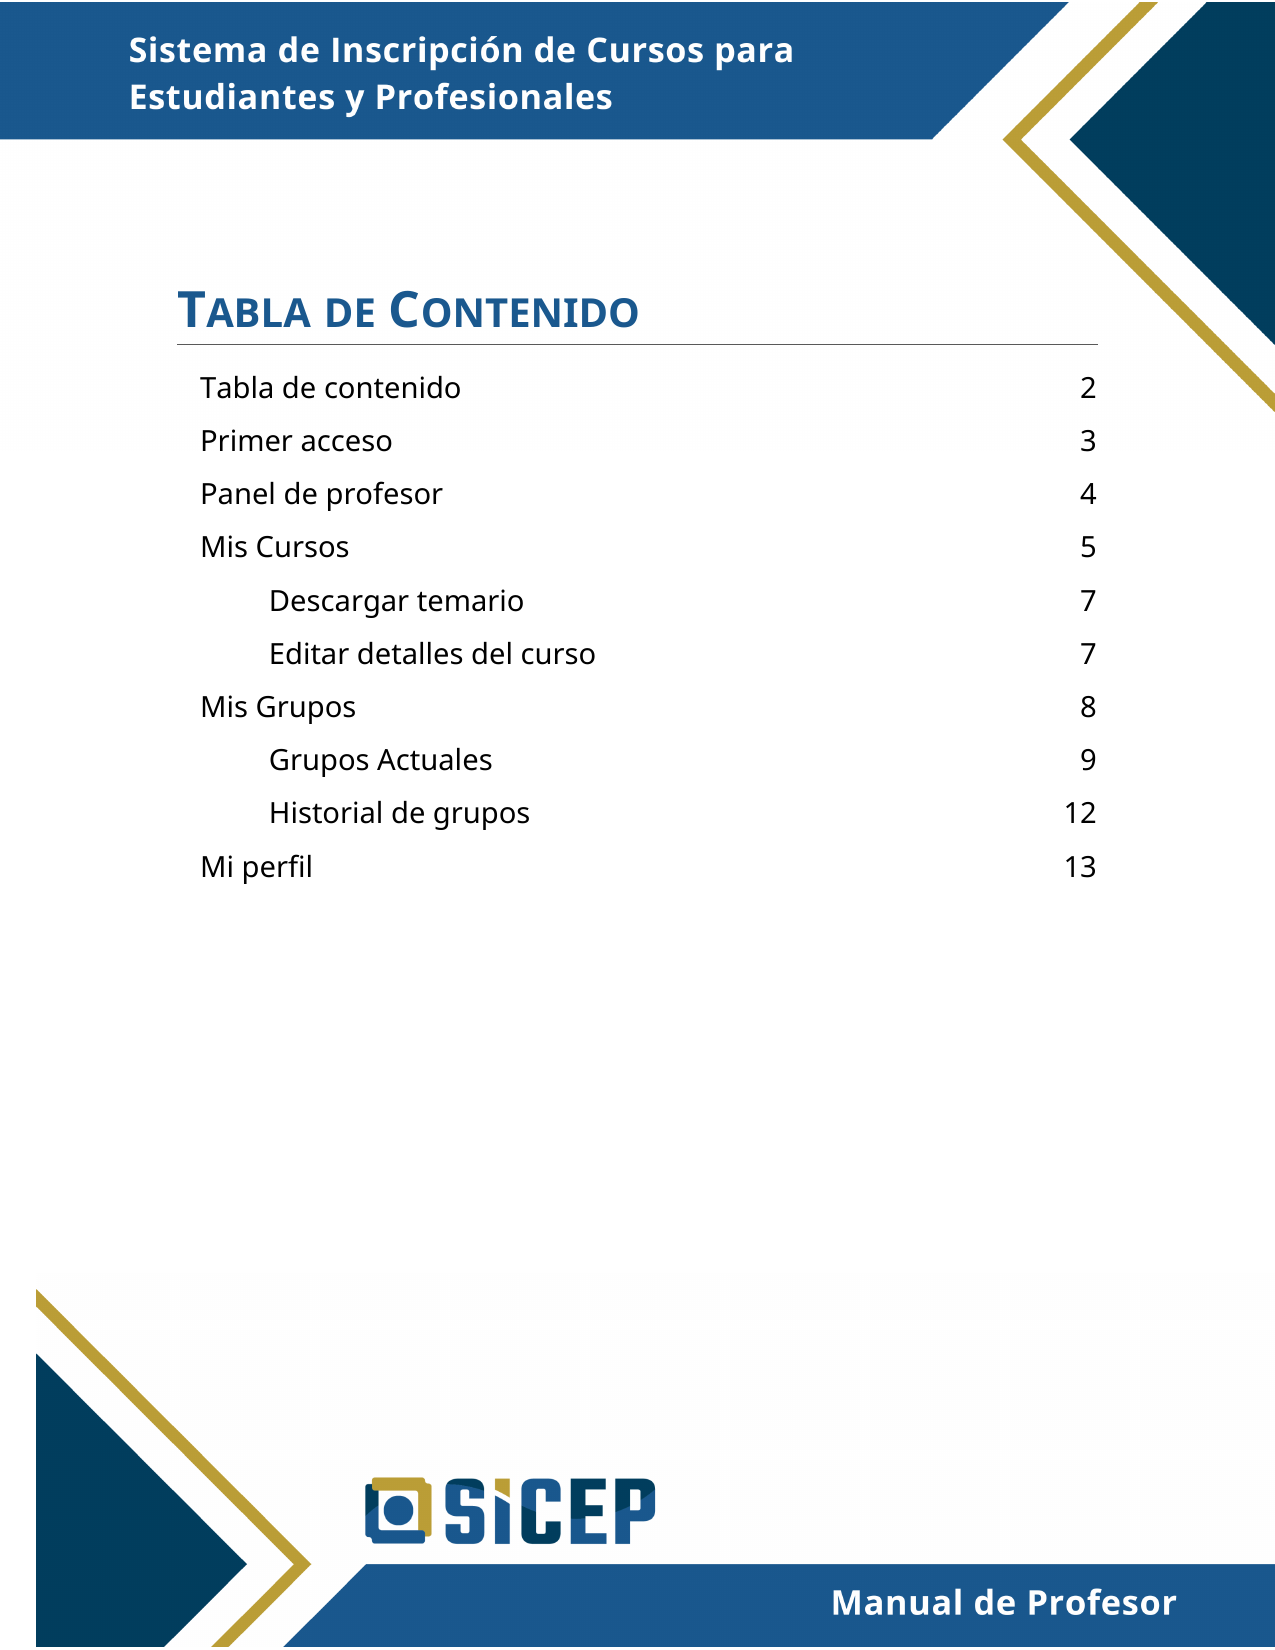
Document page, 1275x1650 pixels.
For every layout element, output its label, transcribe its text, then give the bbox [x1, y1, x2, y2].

text Tabla de contenido 2 [200, 367, 1098, 407]
text Historial de grupos 12 [200, 793, 1098, 832]
picture [0, 2, 1275, 451]
text Mi perfil 13 [200, 846, 1098, 886]
text Descargar temario 7 [200, 580, 1098, 619]
text Grupos Actuales 9 [200, 739, 1098, 779]
text Editar detalles del curso 7 [200, 633, 1098, 673]
text Panel de profesor 4 [200, 473, 1098, 513]
picture [36, 1273, 1275, 1647]
text Mis Cursos 5 [200, 527, 1098, 566]
text Primer acceso 3 [200, 420, 1098, 460]
subtitle Tabla de Contenido [177, 274, 1098, 344]
text Mis Grupos 8 [200, 686, 1098, 726]
